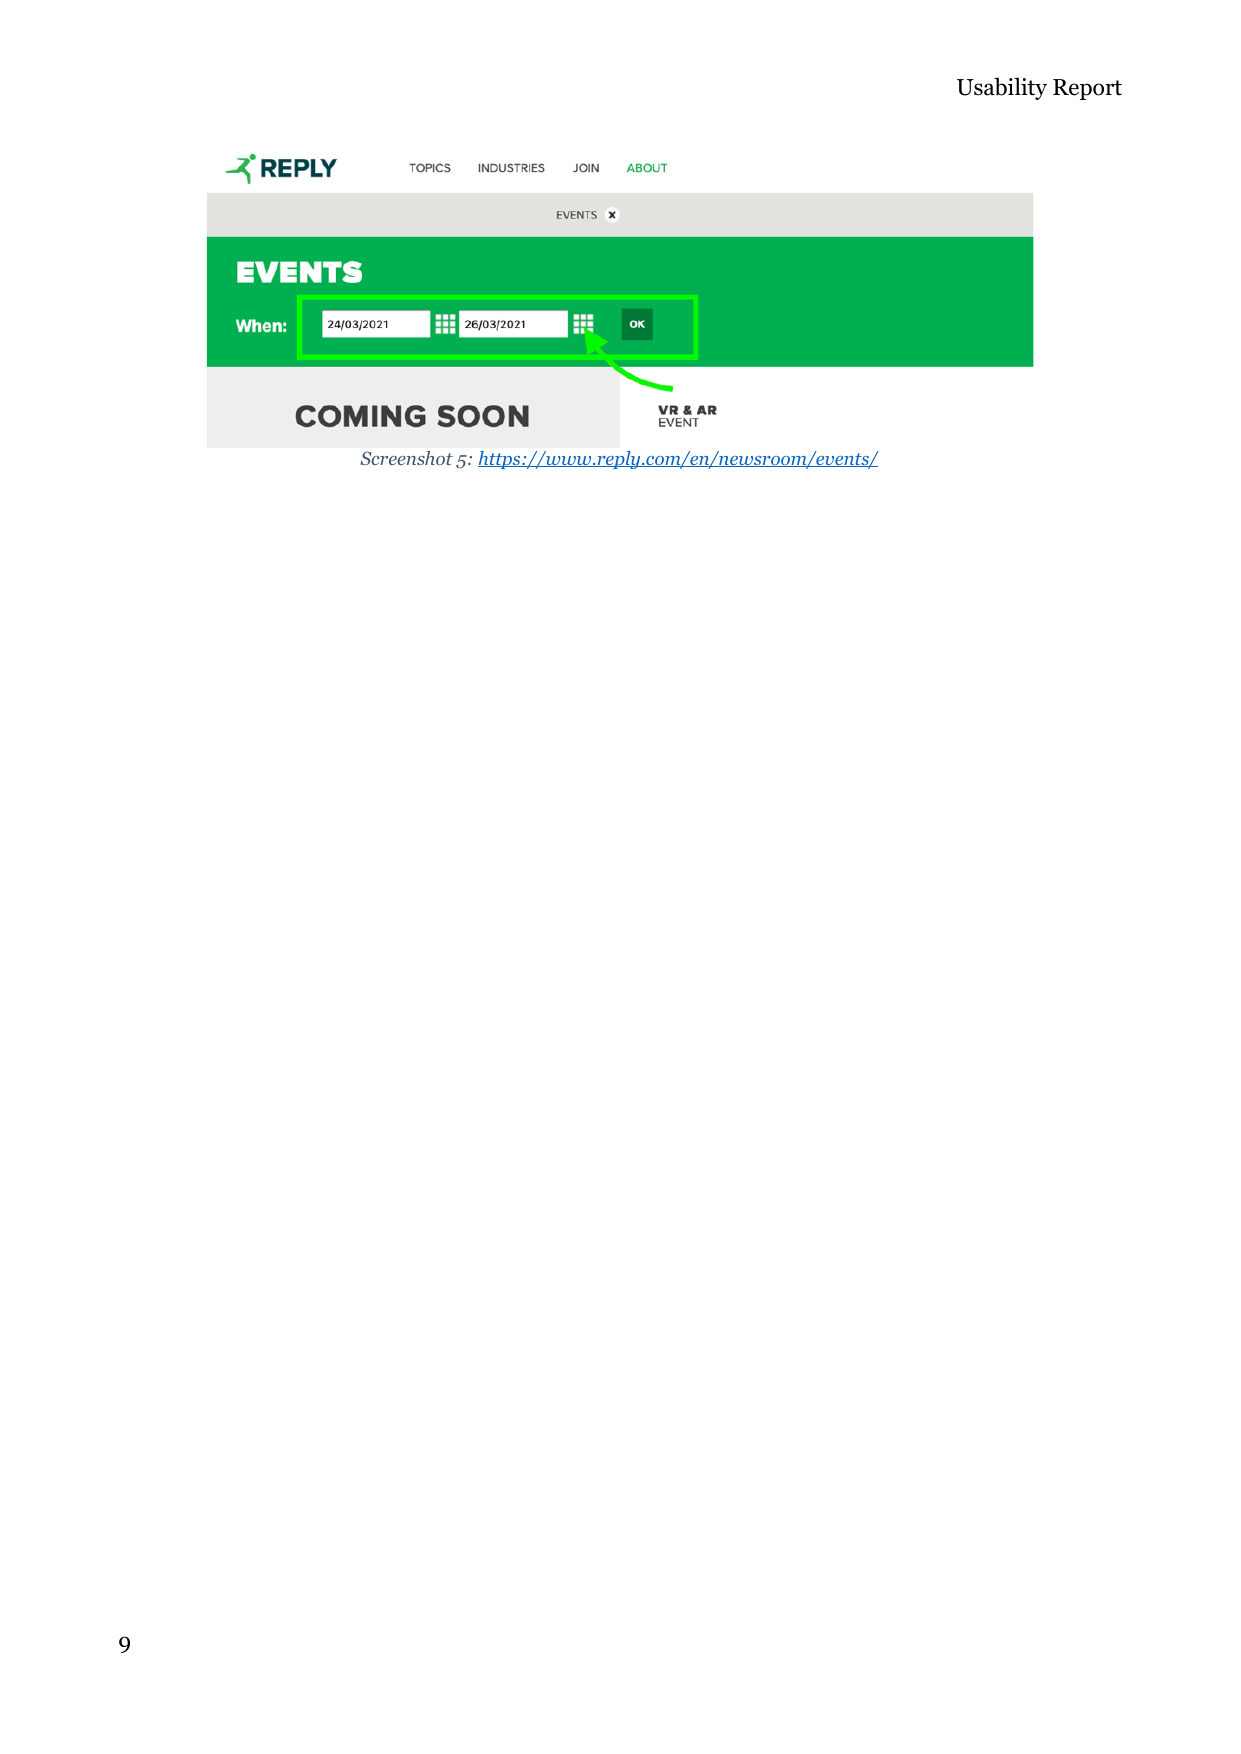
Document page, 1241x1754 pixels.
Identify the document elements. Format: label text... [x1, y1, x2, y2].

text Screenshot 5: https://www.reply.com/en/newsroom/events/ [118, 448, 1122, 469]
picture [206, 147, 1034, 448]
